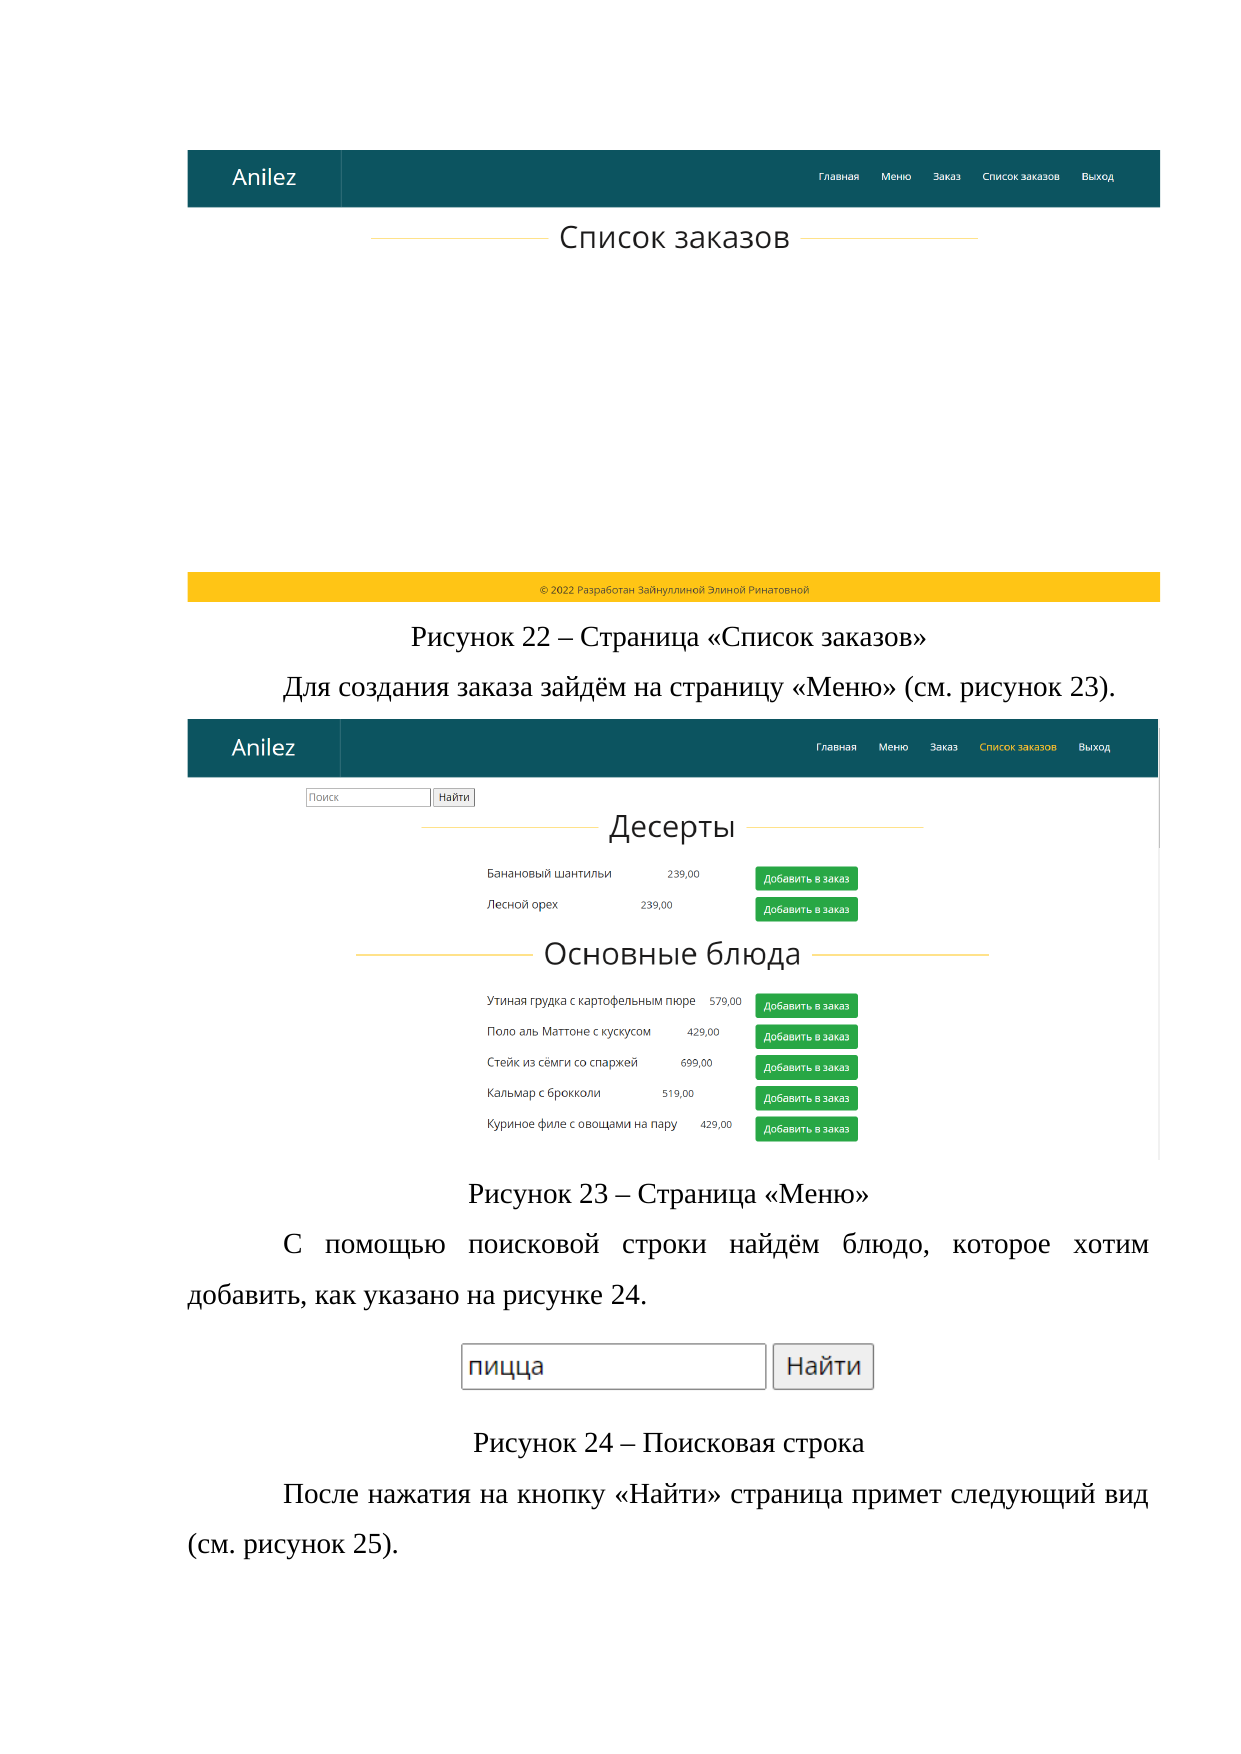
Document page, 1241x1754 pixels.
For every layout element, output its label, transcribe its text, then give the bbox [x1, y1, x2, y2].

text Рисунок 22 – Страница «Список заказов» [187, 619, 1150, 652]
picture [187, 150, 1161, 602]
text Рисунок 24 – Поисковая строка [187, 1425, 1150, 1459]
picture [187, 719, 1160, 1160]
text Рисунок 23 – Страница «Меню» [187, 1176, 1150, 1210]
picture [410, 1327, 928, 1409]
text С помощью поисковой строки найдём блюдо, которое хотим добавить, как указано на рисунке 24. [187, 1227, 1150, 1310]
text После нажатия на кнопку «Найти» страница примет следующий вид (см. рисунок 25). [187, 1476, 1150, 1559]
text Для создания заказа зайдём на страницу «Меню» (см. рисунок 23). [187, 669, 1150, 703]
